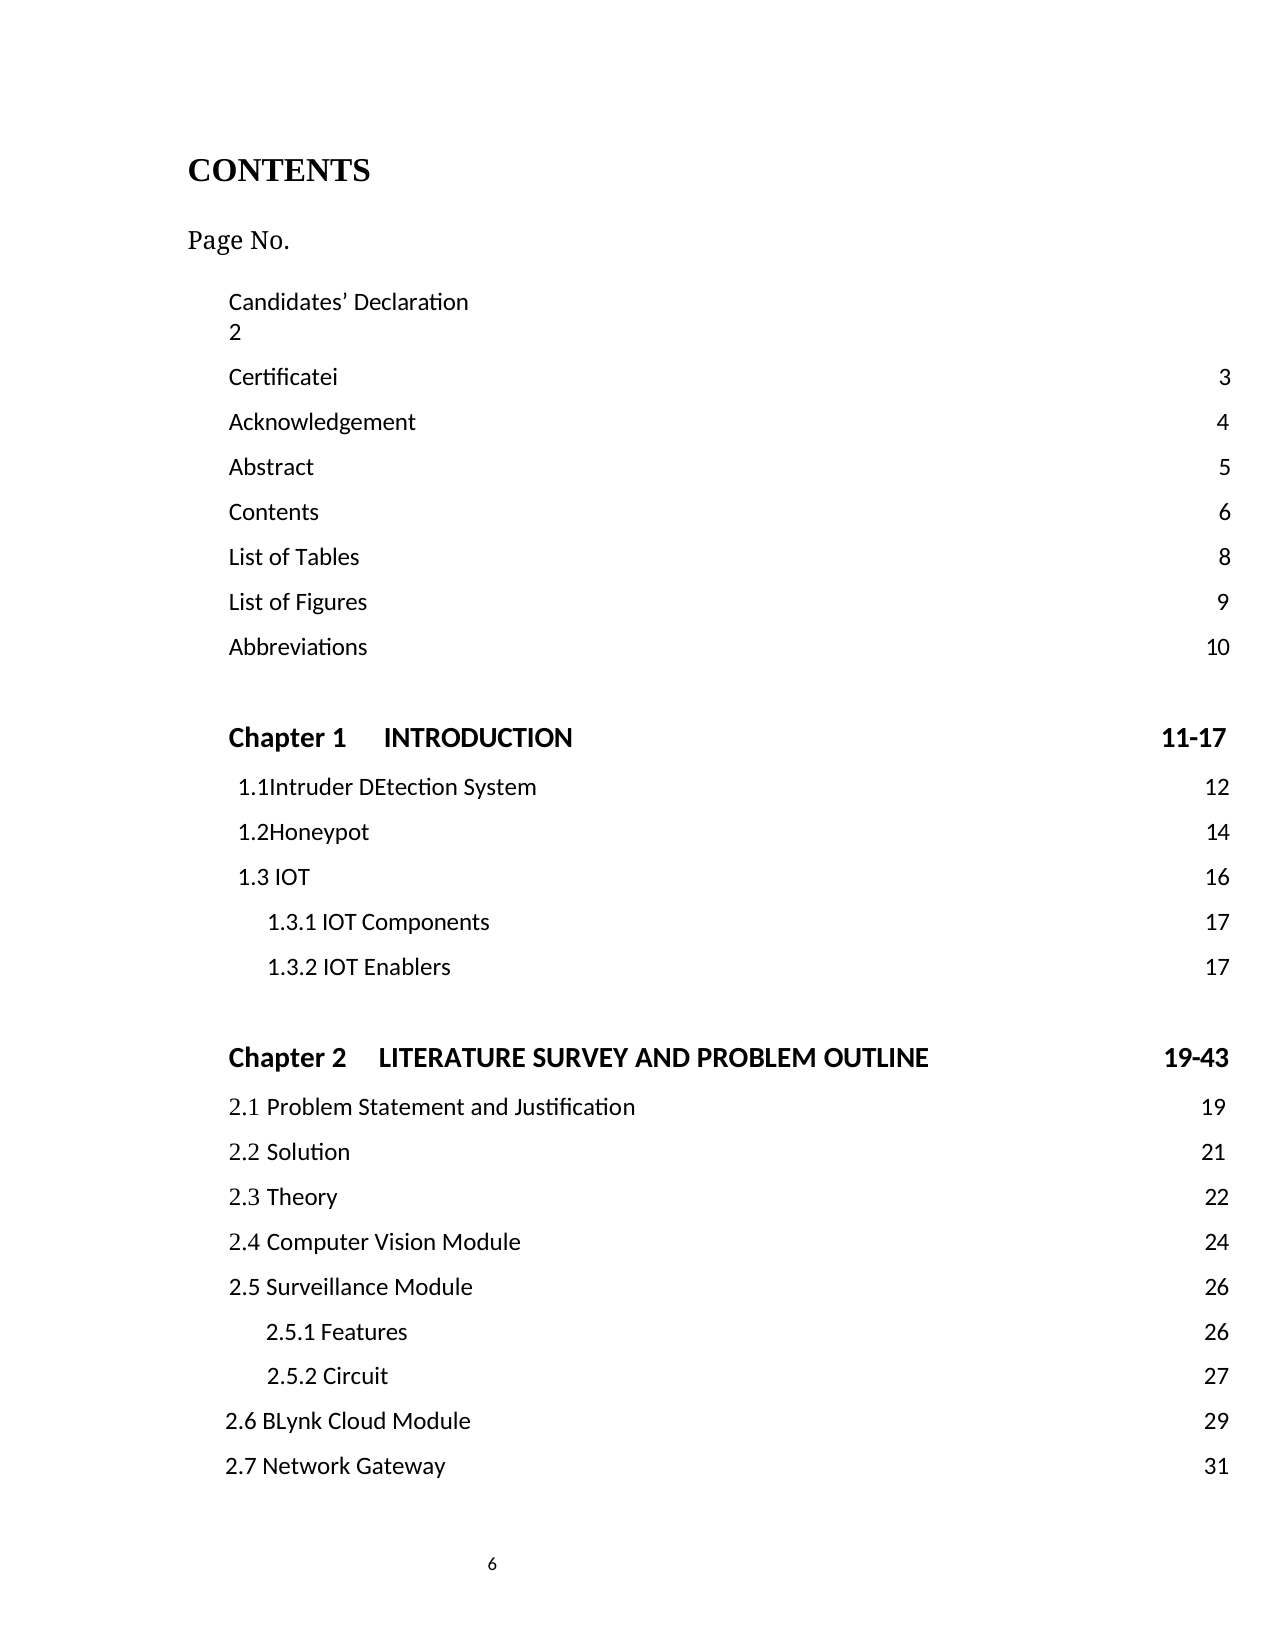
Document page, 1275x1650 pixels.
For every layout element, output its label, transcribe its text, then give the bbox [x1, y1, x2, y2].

subtitle CONTENTS Page No. [187, 150, 1082, 256]
